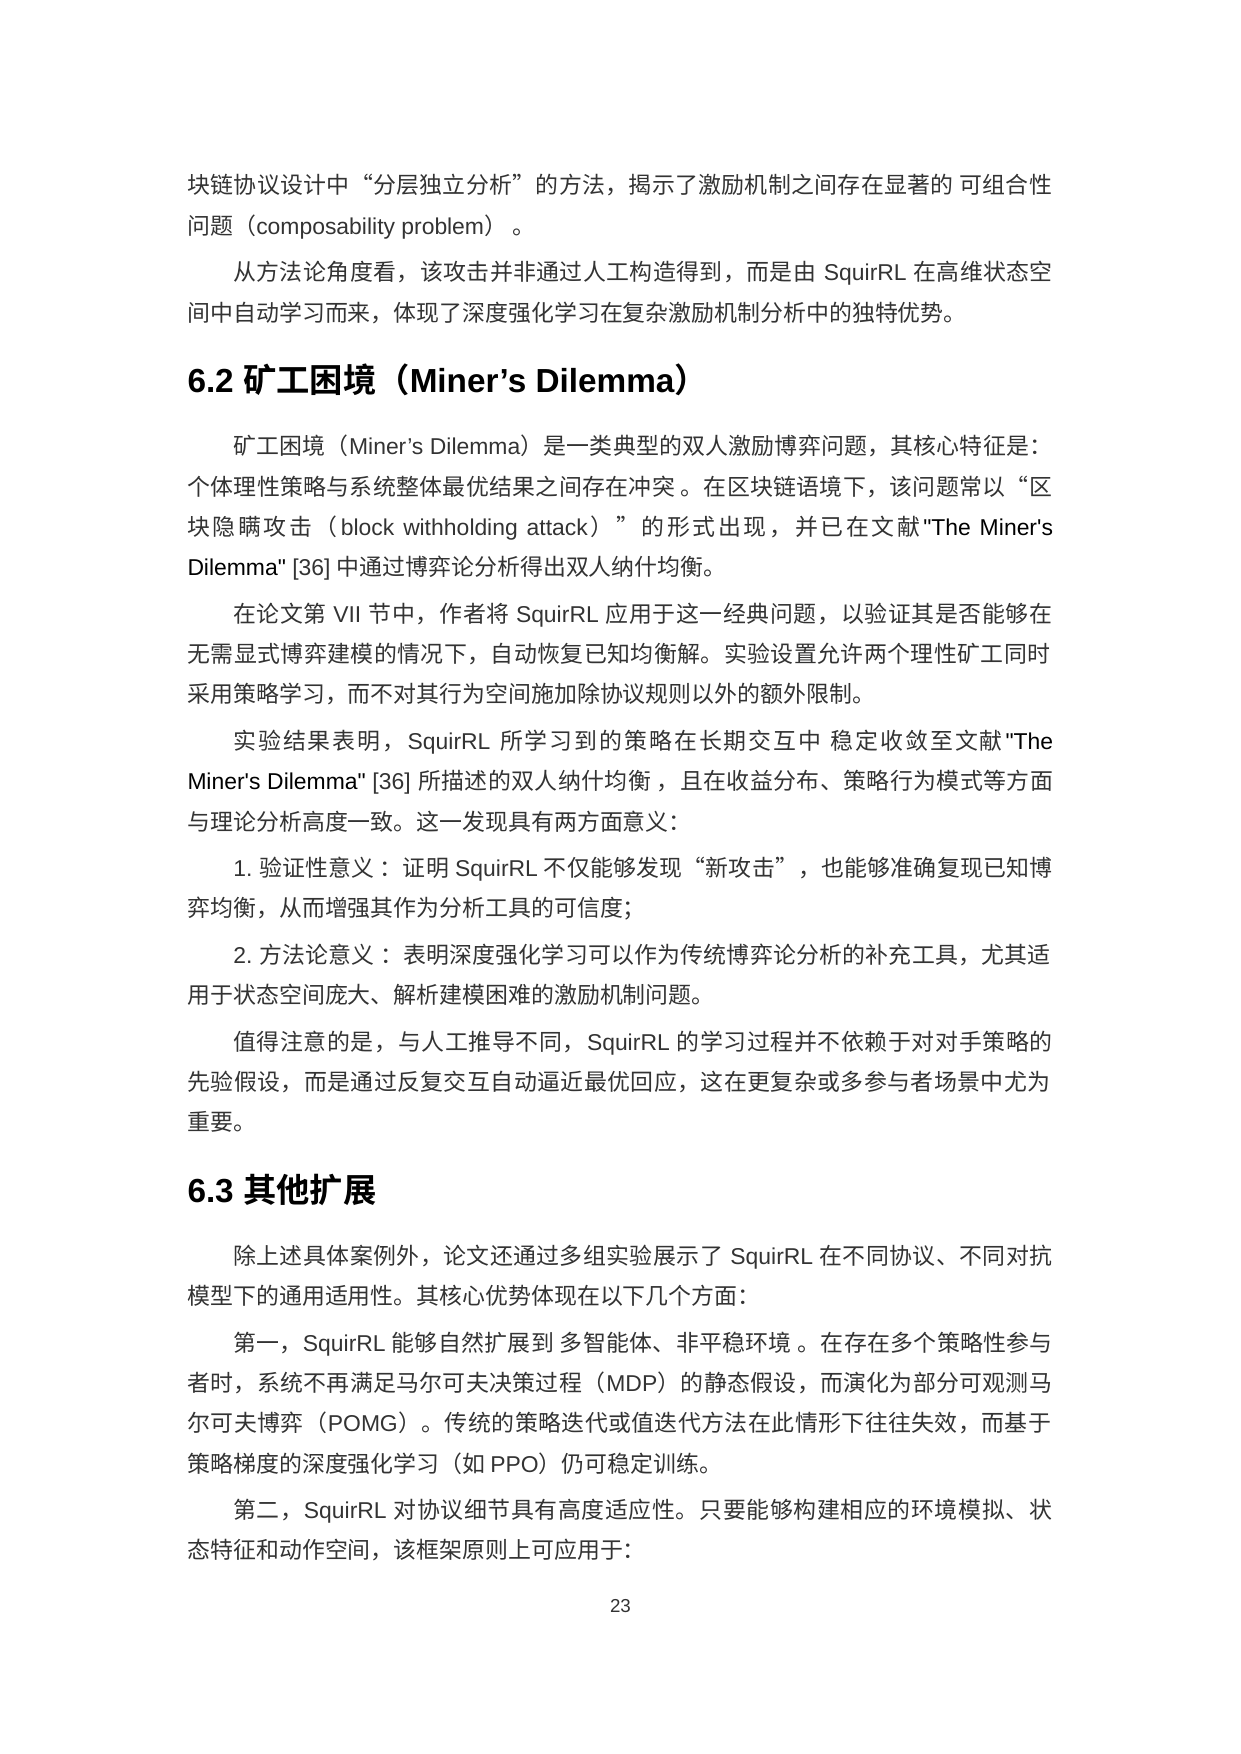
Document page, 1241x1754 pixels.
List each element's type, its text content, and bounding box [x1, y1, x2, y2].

subtitle 6.2 矿工困境（Miner’s Dilemma） [187, 338, 1053, 418]
text 除上述具体案例外，论文还通过多组实验展示了 SquirRL 在不同协议、不同对抗模型下的通用适用性。其核心优势体现在以下几个方面： [187, 1234, 1053, 1315]
text 第一，SquirRL 能够自然扩展到 多智能体、非平稳环境 。在存在多个策略性参与者时，系统不再满足马尔可夫决策过程（MDP）的静态假设，而演化为部分可观测马尔可夫博弈（POMG）。传统的策略迭代或值迭代方法在此情形下往往失效，而基于策略梯度的深度强化学习（如 PPO）仍可稳定训练。 [187, 1321, 1053, 1482]
text 实验结果表明，SquirRL 所学习到的策略在长期交互中 稳定收敛至文献"The Miner's Dilemma" [36] 所描述的双人纳什均衡 ，且在收益分布、策略行为模式等方面与理论分析高度一致。这一发现具有两方面意义： [187, 719, 1053, 840]
text 在论文第 VII 节中，作者将 SquirRL 应用于这一经典问题，以验证其是否能够在无需显式博弈建模的情况下，自动恢复已知均衡解。实验设置允许两个理性矿工同时采用策略学习，而不对其行为空间施加除协议规则以外的额外限制。 [187, 592, 1053, 713]
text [187, 164, 1053, 244]
text 值得注意的是，与人工推导不同，SquirRL 的学习过程并不依赖于对对手策略的先验假设，而是通过反复交互自动逼近最优回应，这在更复杂或多参与者场景中尤为重要。 [187, 1020, 1053, 1141]
text 从方法论角度看，该攻击并非通过人工构造得到，而是由 SquirRL 在高维状态空间中自动学习而来，体现了深度强化学习在复杂激励机制分析中的独特优势。 [187, 251, 1053, 331]
text 第二，SquirRL 对协议细节具有高度适应性。只要能够构建相应的环境模拟、状态特征和动作空间，该框架原则上可应用于： [187, 1488, 1053, 1569]
text 1. 验证性意义 ：证明 SquirRL 不仅能够发现“新攻击”，也能够准确复现已知博弈均衡，从而增强其作为分析工具的可信度； [187, 846, 1053, 927]
text 2. 方法论意义 ：表明深度强化学习可以作为传统博弈论分析的补充工具，尤其适用于状态空间庞大、解析建模困难的激励机制问题。 [187, 933, 1053, 1014]
subtitle 6.3 其他扩展 [187, 1147, 1053, 1228]
text 矿工困境（Miner’s Dilemma）是一类典型的双人激励博弈问题，其核心特征是： 个体理性策略与系统整体最优结果之间存在冲突 。在区块链语境下，该问题常以“区块隐瞒攻击（block withholding attack）”的形式出现，并已在文献"The Miner's Dilemma" [36] 中通过博弈论分析得出双人纳什均衡。 [187, 424, 1053, 586]
